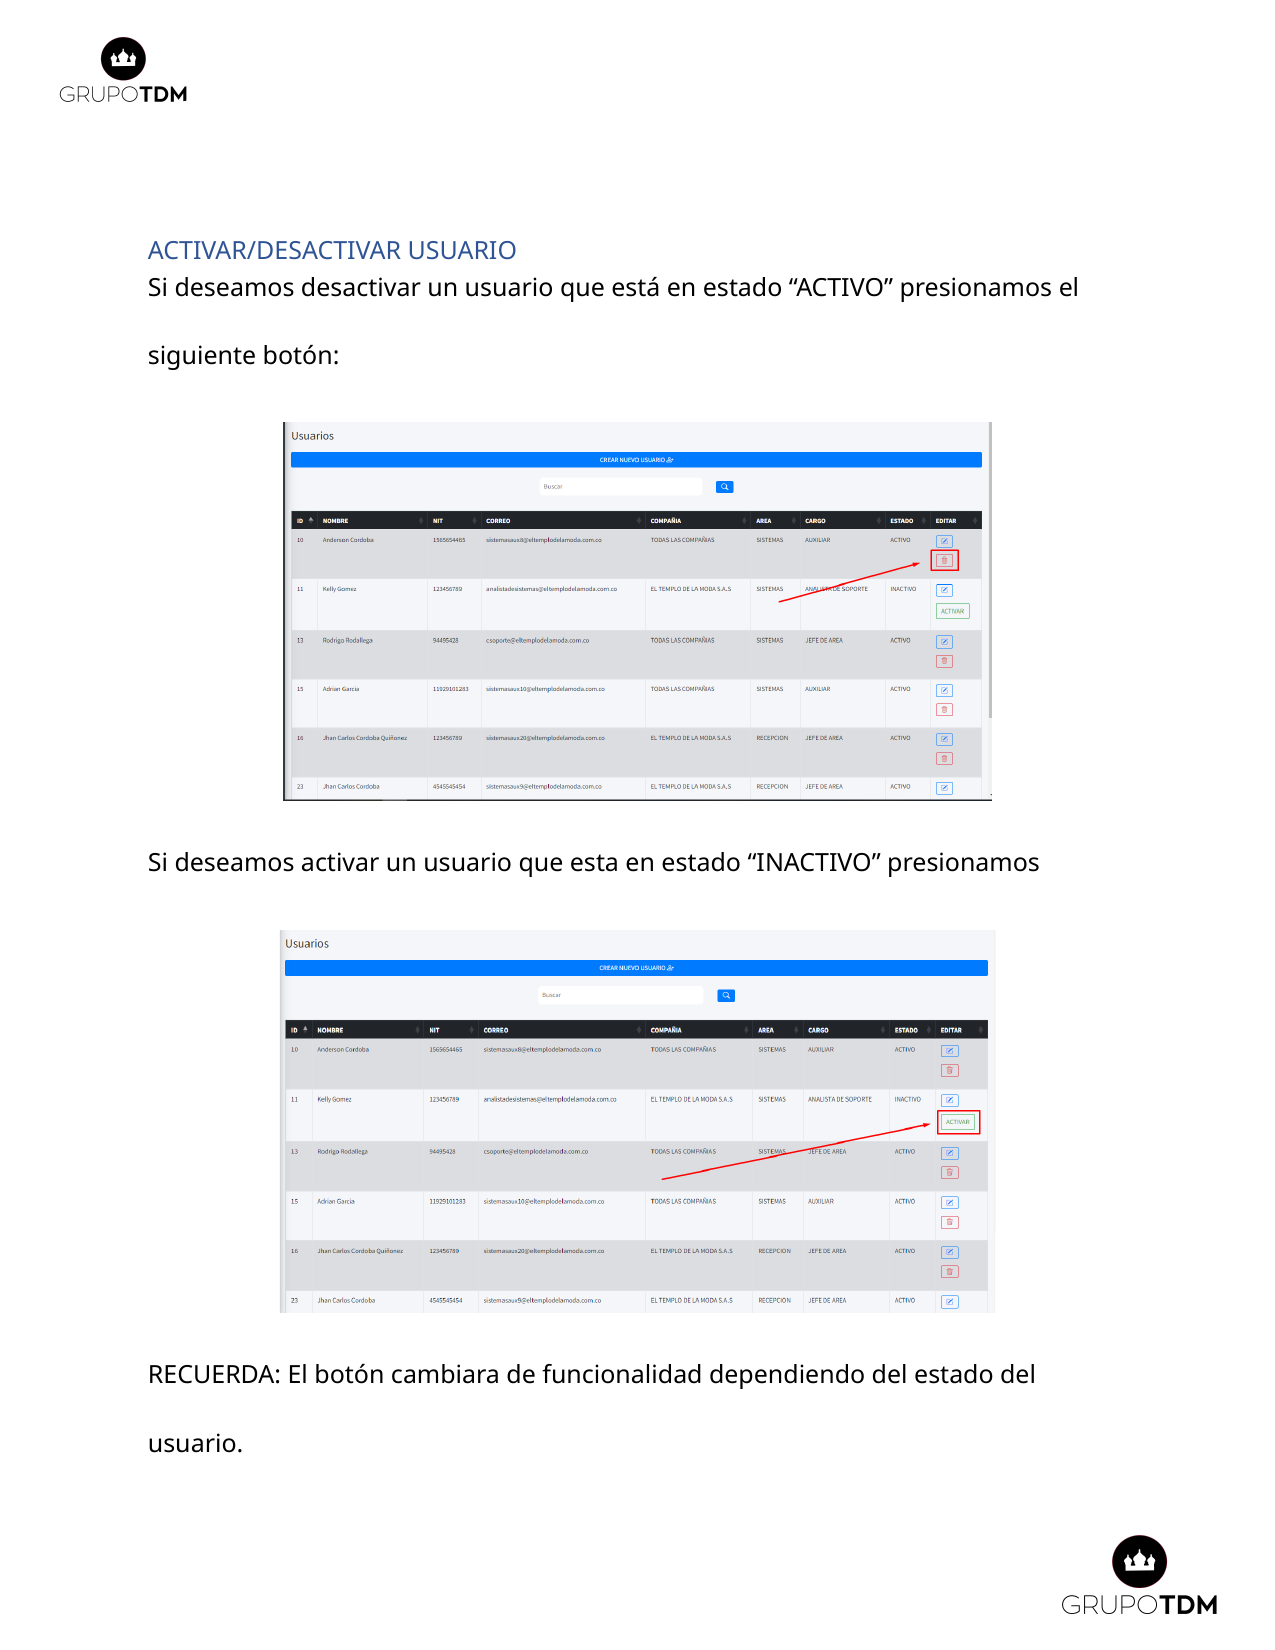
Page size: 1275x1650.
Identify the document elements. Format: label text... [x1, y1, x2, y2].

subtitle ACTIVAR/DESACTIVAR USUARIO [148, 232, 1127, 267]
picture [283, 422, 992, 801]
text RECUERDA: El botón cambiara de funcionalidad dependiendo del estado del usuario. [148, 1357, 1127, 1459]
picture [279, 930, 996, 1313]
picture [51, 29, 196, 108]
text Si deseamos desactivar un usuario que está en estado “ACTIVO” presionamos el siguiente botón: [148, 269, 1127, 371]
text Si deseamos activar un usuario que esta en estado “INACTIVO” presionamos [148, 845, 1127, 879]
picture [1054, 1527, 1227, 1622]
